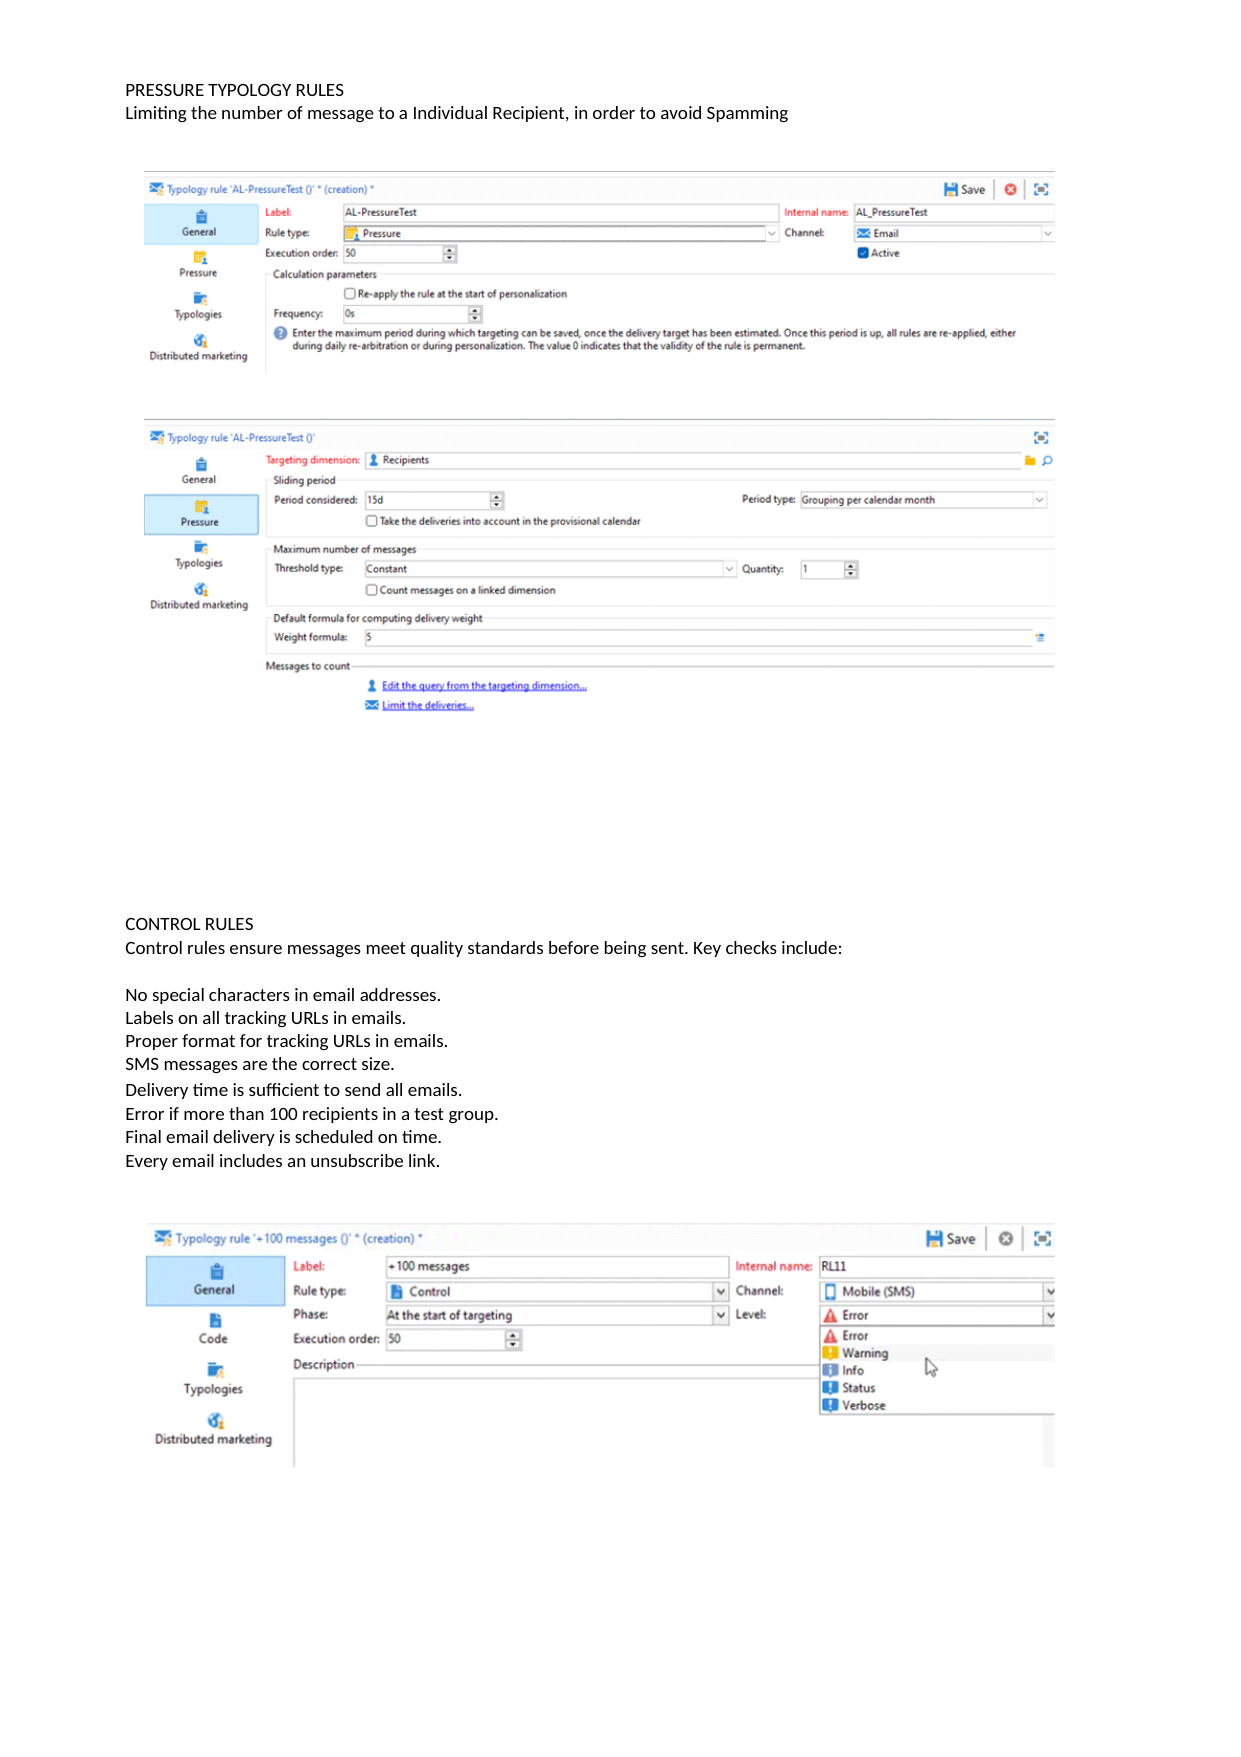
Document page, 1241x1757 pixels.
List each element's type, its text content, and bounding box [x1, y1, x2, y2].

picture [144, 418, 1055, 722]
text No special characters in email addresses. [125, 987, 1090, 1005]
text Labels on all tracking URLs in emails. [125, 1009, 1090, 1028]
text PRESSURE TYPOLOGY RULES Limiting the number of message to a Individual Recipient, in order to avoid Spamming [125, 78, 805, 124]
text SMS messages are the correct size. [125, 1056, 1090, 1074]
text Proper format for tracking URLs in emails. [125, 1032, 1090, 1051]
text Every email includes an unsubscribe link. [125, 1153, 1090, 1171]
text CONTROL RULES Control rules ensure messages meet quality standards before being sent. Key checks include: [125, 912, 850, 959]
text Delivery time is sufficient to send all emails. Error if more than 100 recipients in a test group. Final email delivery is scheduled on time. [125, 1078, 505, 1148]
picture [144, 1218, 1055, 1467]
picture [144, 171, 1055, 373]
